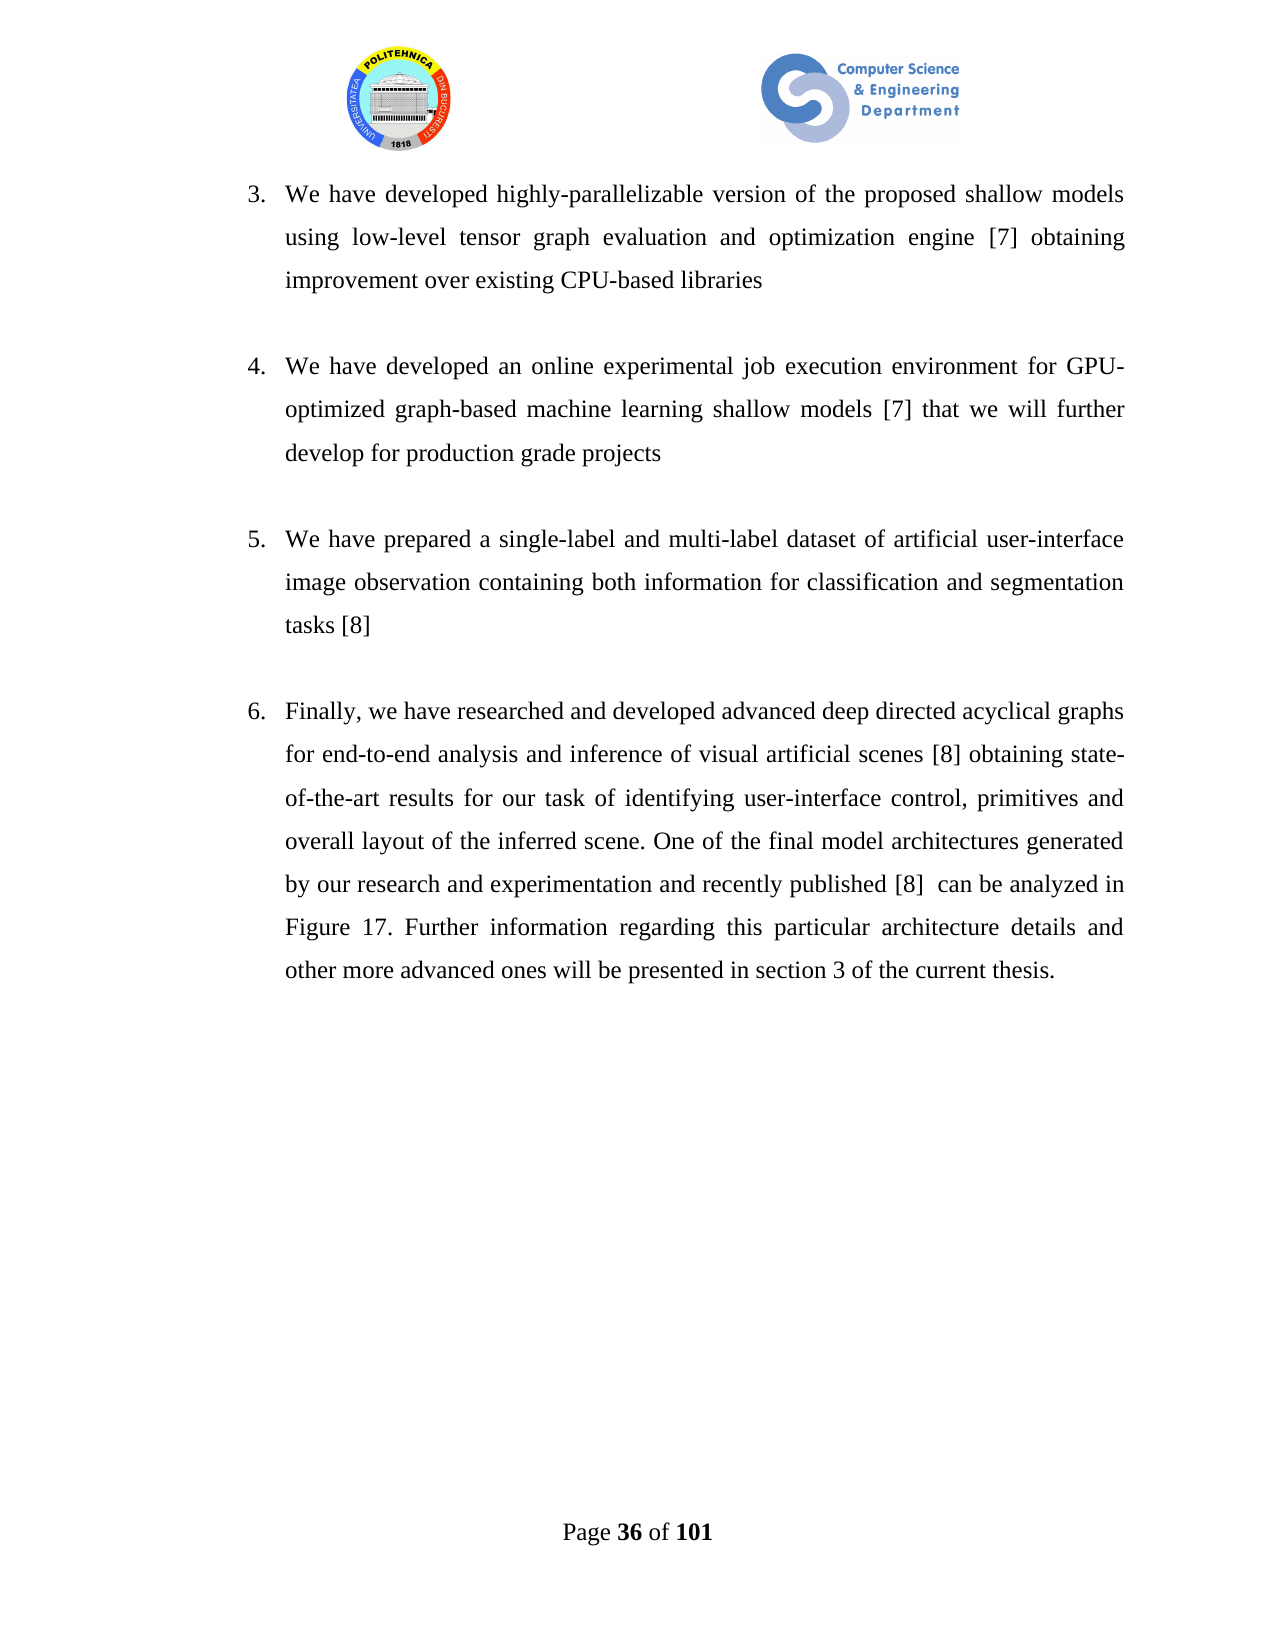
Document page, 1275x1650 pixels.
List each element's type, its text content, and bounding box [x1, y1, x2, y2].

list We have developed highly-parallelizable version of the proposed shallow models using low-level tensor graph evaluation and optimization engine obtaining improvement over existing CPU-based libraries [247, 179, 1125, 294]
picture [760, 53, 963, 144]
list We have developed an online experimental job execution environment for GPU-optimized graph-based machine learning shallow models that we will further develop for production grade projects [247, 351, 1125, 466]
list Finally, we have researched and developed advanced deep directed acyclical graphs for end-to-end analysis and inference of visual artificial scenes obtaining state-of-the-art results for our task of identifying user-interface control, primitives and overall layout of the inferred scene. One of the final model architectures generated by our research and experimentation and recently published can be analyzed in Figure 17. Further information regarding this particular architecture details and other more advanced ones will be presented in section 3 of the current thesis. [247, 696, 1125, 984]
list We have prepared a single-label and multi-label dataset of artificial user-interface image observation containing both information for classification and segmentation tasks [247, 524, 1125, 639]
picture [346, 46, 451, 151]
